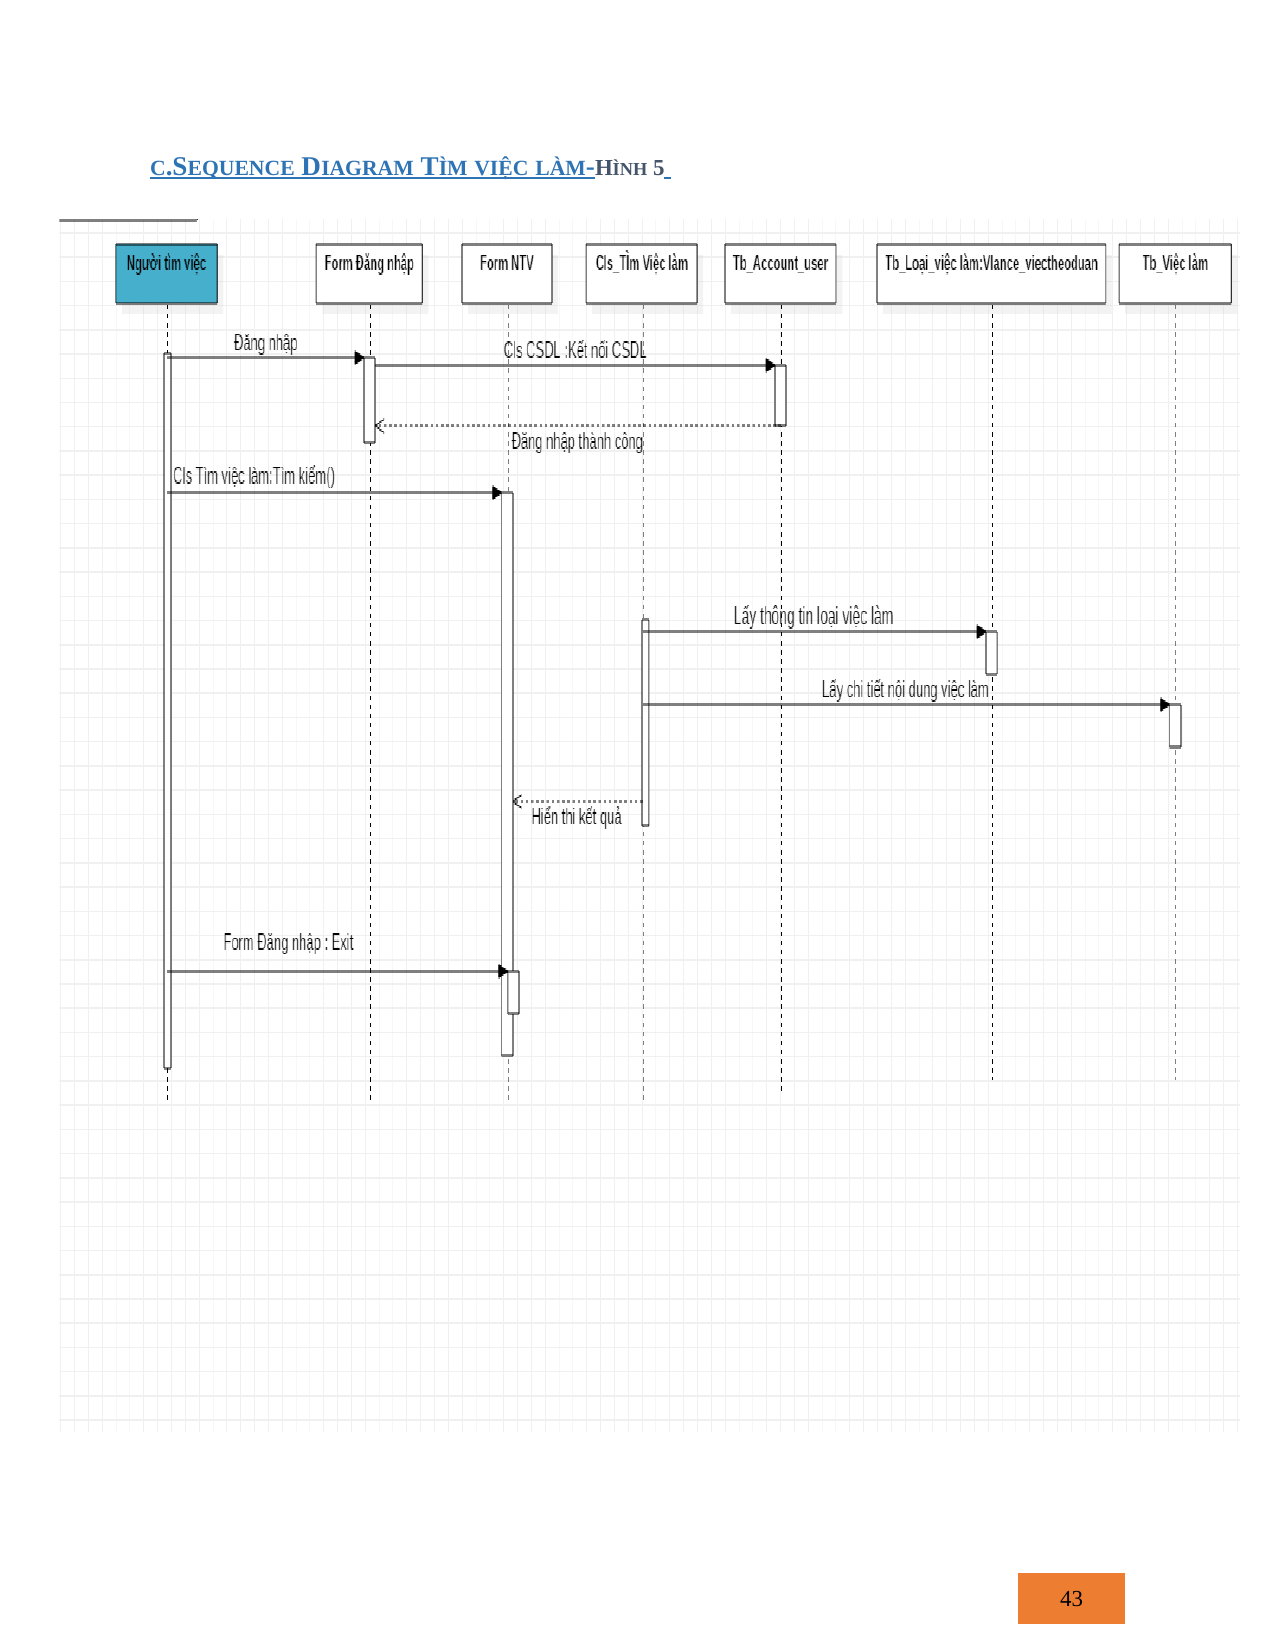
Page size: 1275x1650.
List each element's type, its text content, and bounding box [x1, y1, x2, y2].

picture [59, 219, 1240, 1432]
text c.Sequence Diagram Tìm việc làm-Hình 5 [150, 150, 1125, 181]
